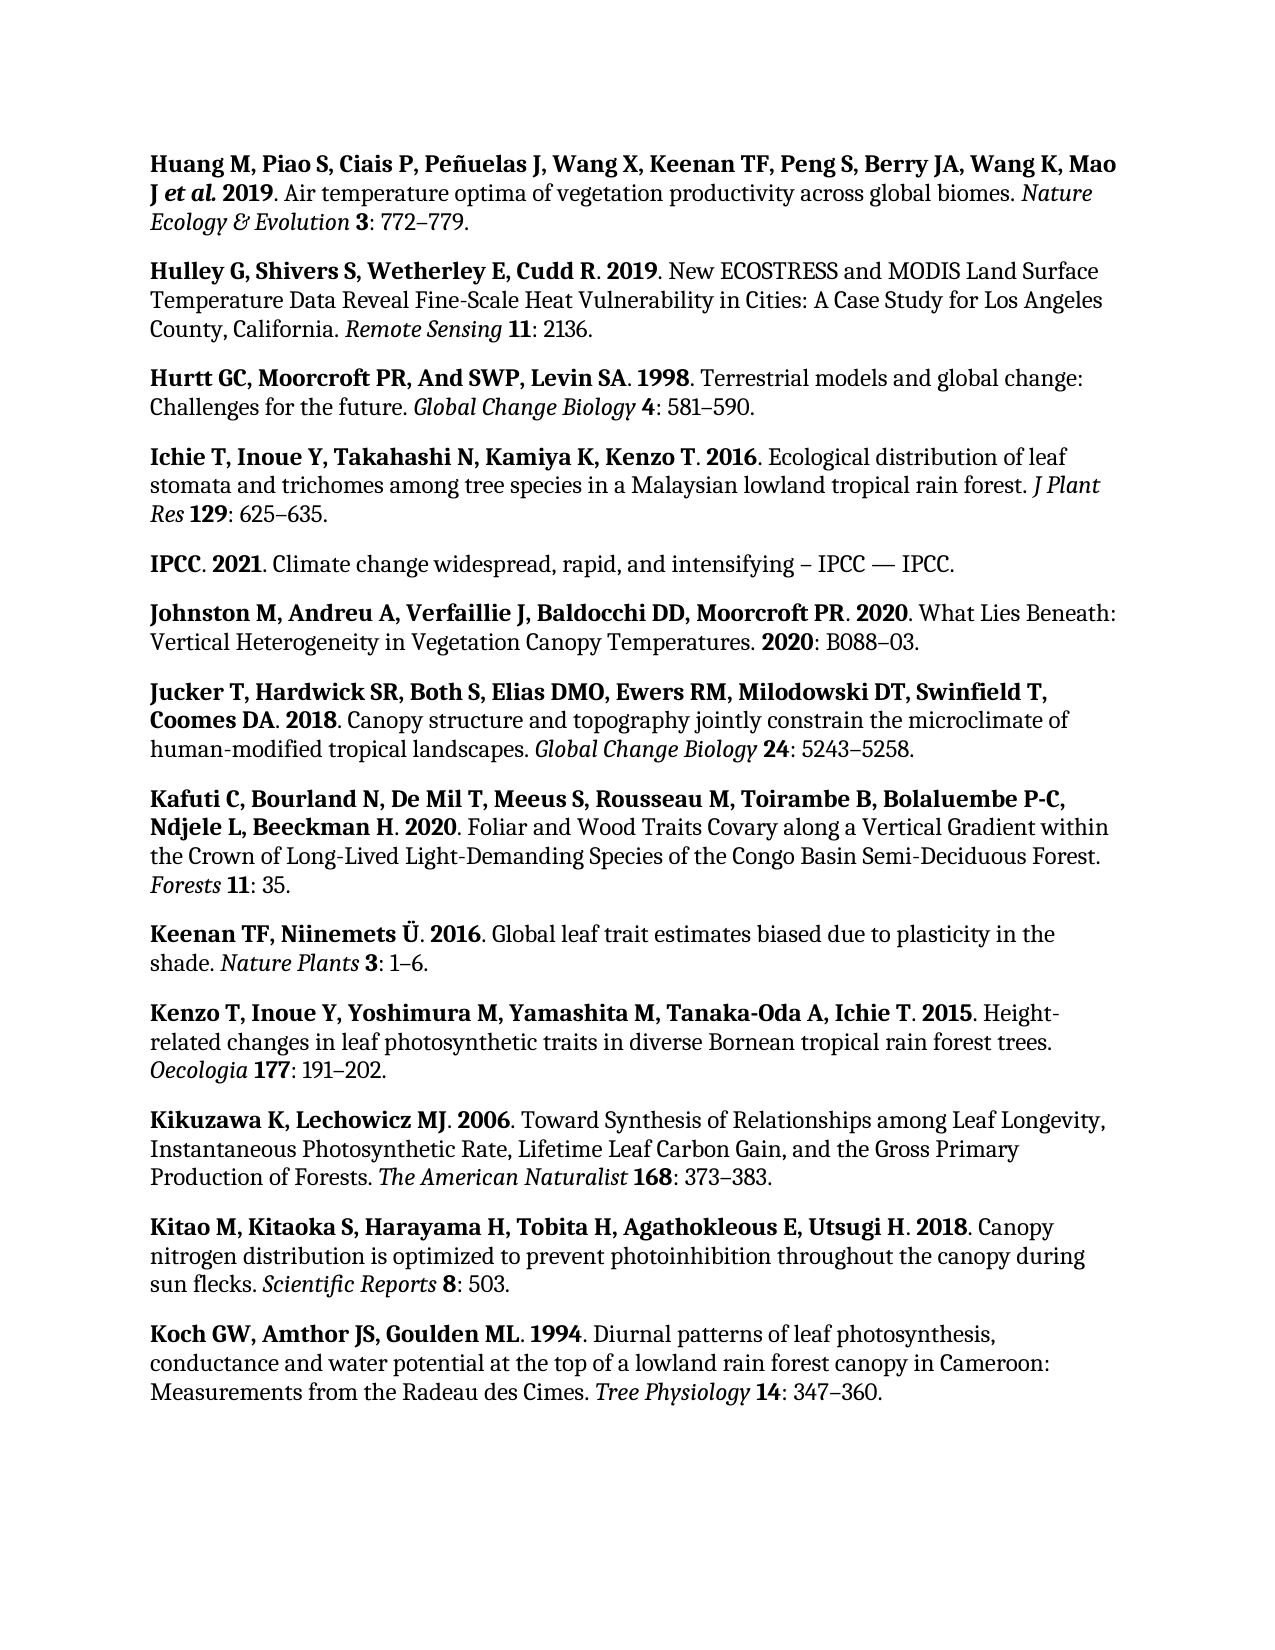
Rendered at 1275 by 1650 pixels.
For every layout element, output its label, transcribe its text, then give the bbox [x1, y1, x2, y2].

text Kafuti C, Bourland N, De Mil T, Meeus S, Rousseau M, Toirambe B, Bolaluembe P-C, Ndjele L, Beeckman H. 2020. Foliar and Wood Traits Covary along a Vertical Gradient within the Crown of Long-Lived Light-Demanding Species of the Congo Basin Semi-Deciduous Forest. Forests 11: 35. [150, 784, 1125, 899]
text Ichie T, Inoue Y, Takahashi N, Kamiya K, Kenzo T. 2016. Ecological distribution of leaf stomata and trichomes among tree species in a Malaysian lowland tropical rain forest. J Plant Res 129: 625–635. [150, 442, 1125, 529]
text Huang M, Piao S, Ciais P, Peñuelas J, Wang X, Keenan TF, Peng S, Berry JA, Wang K, Mao J et al. 2019. Air temperature optima of vegetation productivity across global biomes. Nature Ecology & Evolution 3: 772–779. [150, 150, 1125, 236]
text Hulley G, Shivers S, Wetherley E, Cudd R. 2019. New ECOSTRESS and MODIS Land Surface Temperature Data Reveal Fine-Scale Heat Vulnerability in Cities: A Case Study for Los Angeles County, California. Remote Sensing 11: 2136. [150, 257, 1125, 343]
text Johnston M, Andreu A, Verfaillie J, Baldocchi DD, Moorcroft PR. 2020. What Lies Beneath: Vertical Heterogeneity in Vegetation Canopy Temperatures. 2020: B088–03. [150, 599, 1125, 657]
text Kikuzawa K, Lechowicz MJ. 2006. Toward Synthesis of Relationships among Leaf Longevity, Instantaneous Photosynthetic Rate, Lifetime Leaf Carbon Gain, and the Gross Primary Production of Forests. The American Naturalist 168: 373–383. [150, 1106, 1125, 1192]
text Keenan TF, Niinemets Ü. 2016. Global leaf trait estimates biased due to plasticity in the shade. Nature Plants 3: 1–6. [150, 920, 1125, 978]
text Kenzo T, Inoue Y, Yoshimura M, Yamashita M, Tanaka-Oda A, Ichie T. 2015. Height-related changes in leaf photosynthetic traits in diverse Bornean tropical rain forest trees. Oecologia 177: 191–202. [150, 999, 1125, 1085]
text IPCC. 2021. Climate change widespread, rapid, and intensifying – IPCC — IPCC. [150, 549, 1125, 578]
text Kitao M, Kitaoka S, Harayama H, Tobita H, Agathokleous E, Utsugi H. 2018. Canopy nitrogen distribution is optimized to prevent photoinhibition throughout the canopy during sun flecks. Scientific Reports 8: 503. [150, 1213, 1125, 1299]
text Koch GW, Amthor JS, Goulden ML. 1994. Diurnal patterns of leaf photosynthesis, conductance and water potential at the top of a lowland rain forest canopy in Cameroon: Measurements from the Radeau des Cimes. Tree Physiology 14: 347–360. [150, 1320, 1125, 1406]
text Jucker T, Hardwick SR, Both S, Elias DMO, Ewers RM, Milodowski DT, Swinfield T, Coomes DA. 2018. Canopy structure and topography jointly constrain the microclimate of human-modified tropical landscapes. Global Change Biology 24: 5243–5258. [150, 677, 1125, 764]
text Hurtt GC, Moorcroft PR, And SWP, Levin SA. 1998. Terrestrial models and global change: Challenges for the future. Global Change Biology 4: 581–590. [150, 364, 1125, 422]
